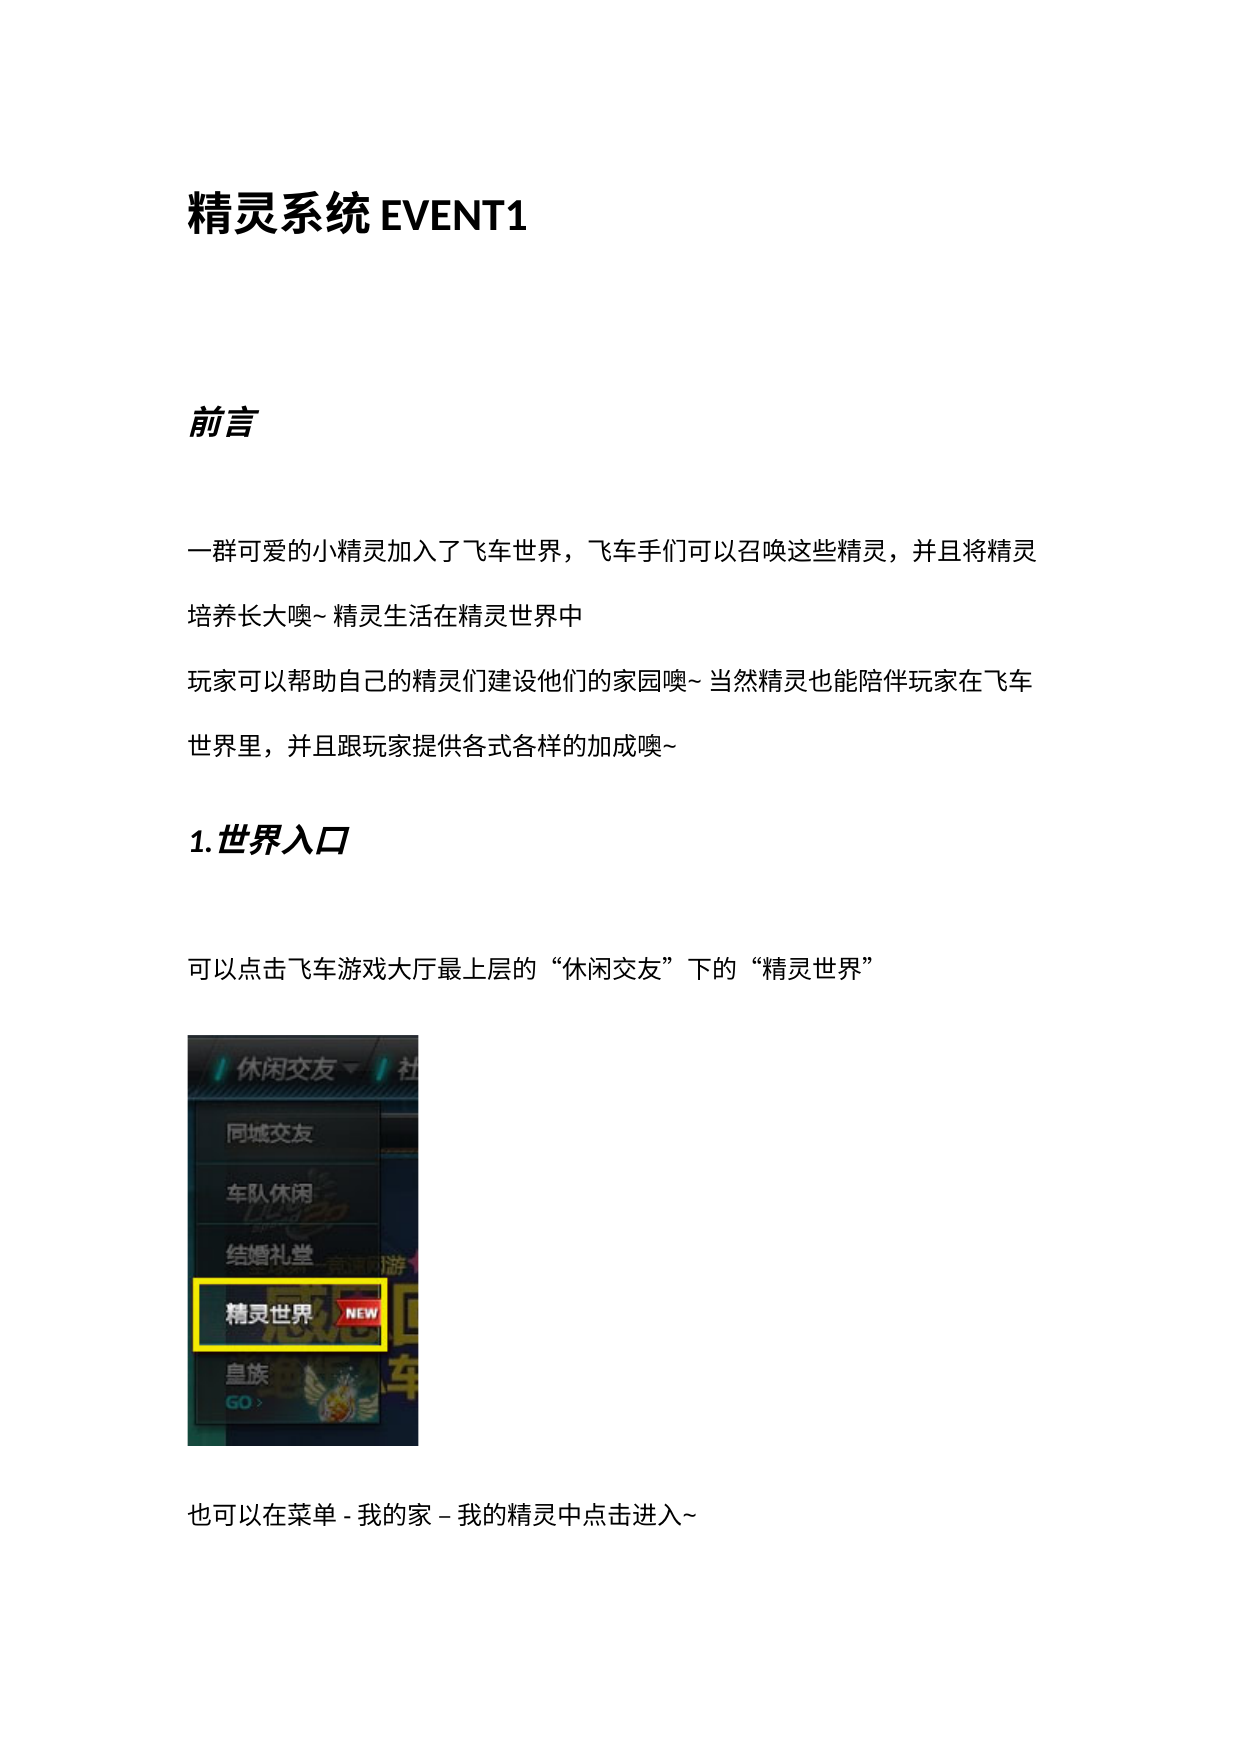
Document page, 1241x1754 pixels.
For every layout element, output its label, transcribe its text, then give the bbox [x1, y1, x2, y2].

text 一群可爱的小精灵加入了飞车世界，飞车手们可以召唤这些精灵，并且将精灵培养长大噢~ 精灵生活在精灵世界中 玩家可以帮助自己的精灵们建设他们的家园噢~ 当然精灵也能陪伴玩家在飞车世界里，并且跟玩家提供各式各样的加成噢~ [187, 517, 1053, 777]
subtitle 1.世界入口 [187, 806, 1053, 871]
subtitle 精灵系统EVENT1 [187, 162, 1053, 259]
subtitle 前言 [187, 387, 1053, 452]
text 也可以在菜单 - 我的家 – 我的精灵中点击进入~ [187, 1481, 1053, 1546]
picture [187, 1035, 419, 1446]
text 可以点击飞车游戏大厅最上层的“休闲交友”下的“精灵世界” [187, 935, 1053, 1000]
